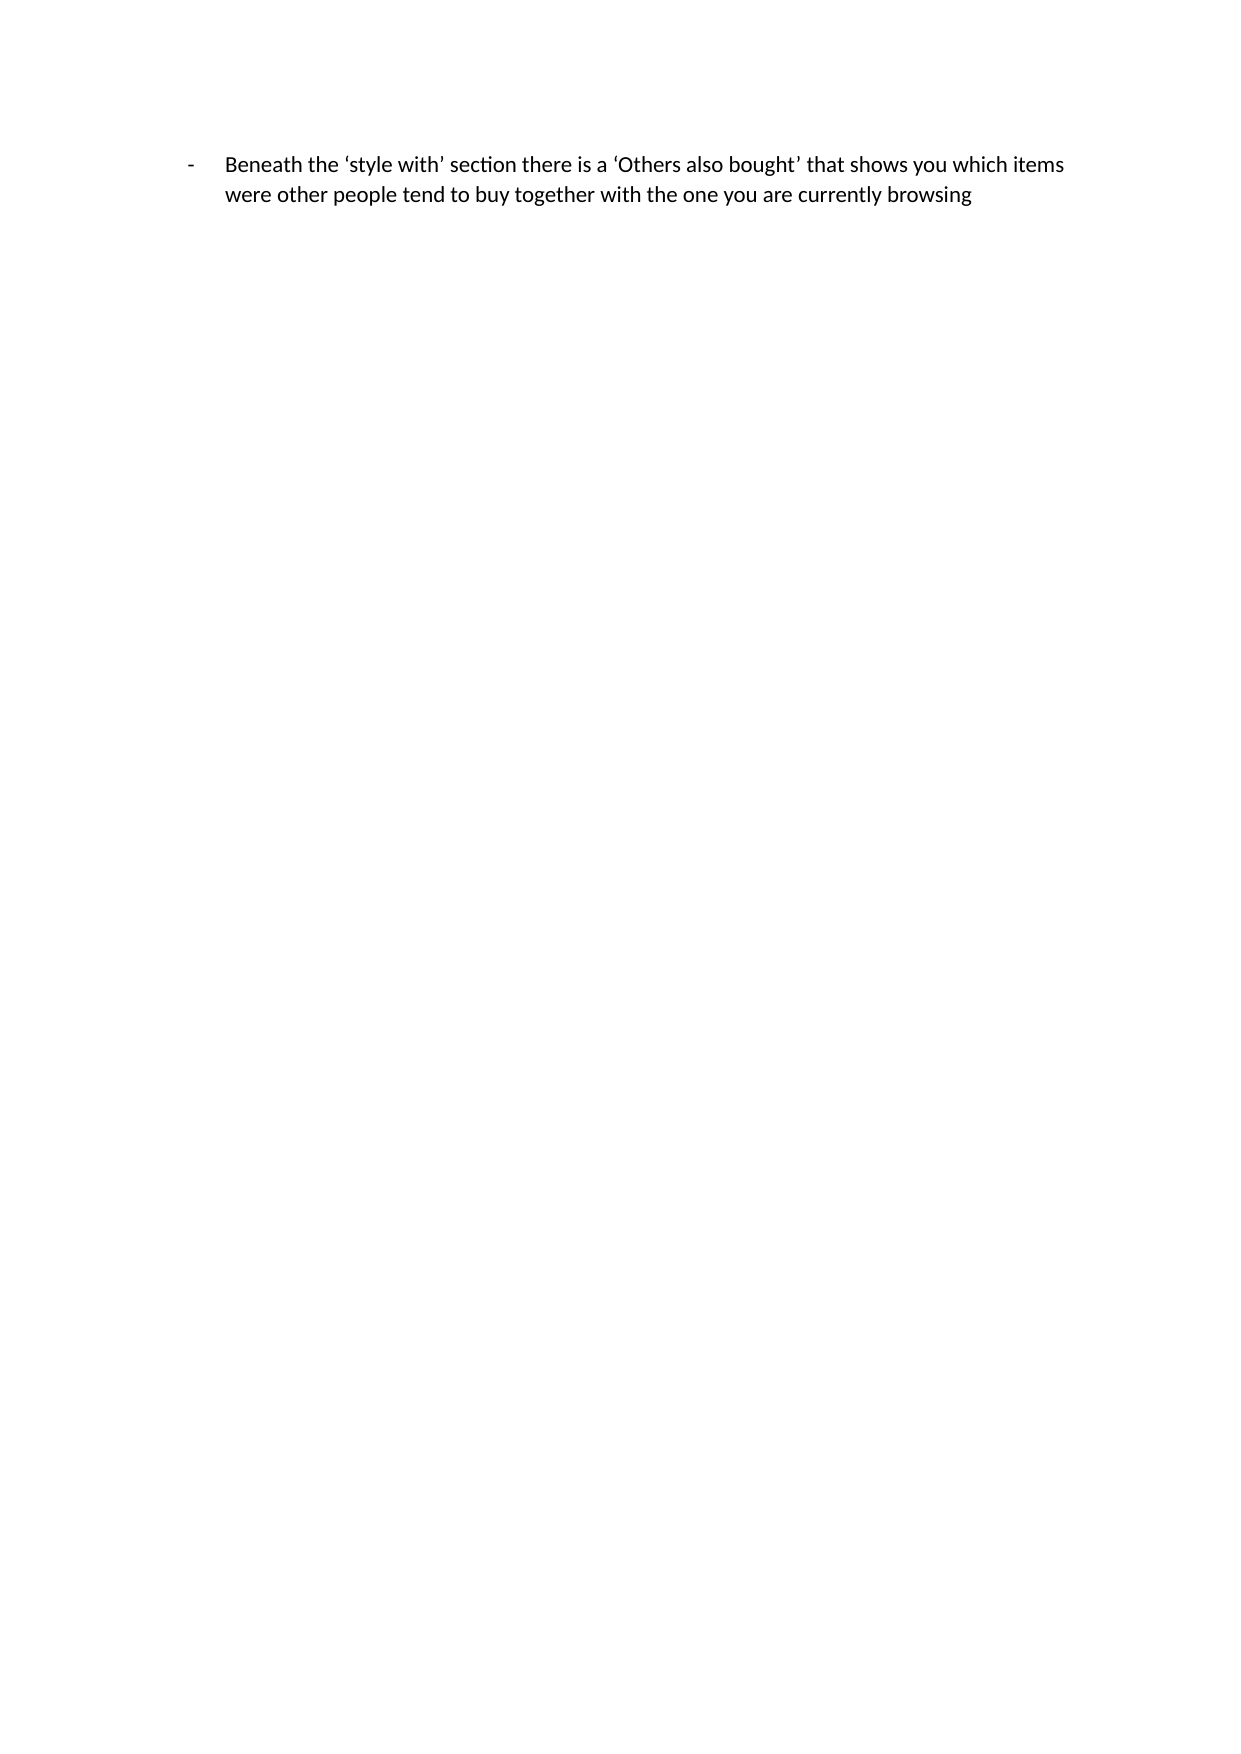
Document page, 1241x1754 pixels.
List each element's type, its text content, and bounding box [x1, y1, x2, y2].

list Beneath the ‘style with’ section there is a ‘Others also bought’ that shows you which items were other people tend to buy together with the one you are currently browsing [187, 150, 1090, 208]
